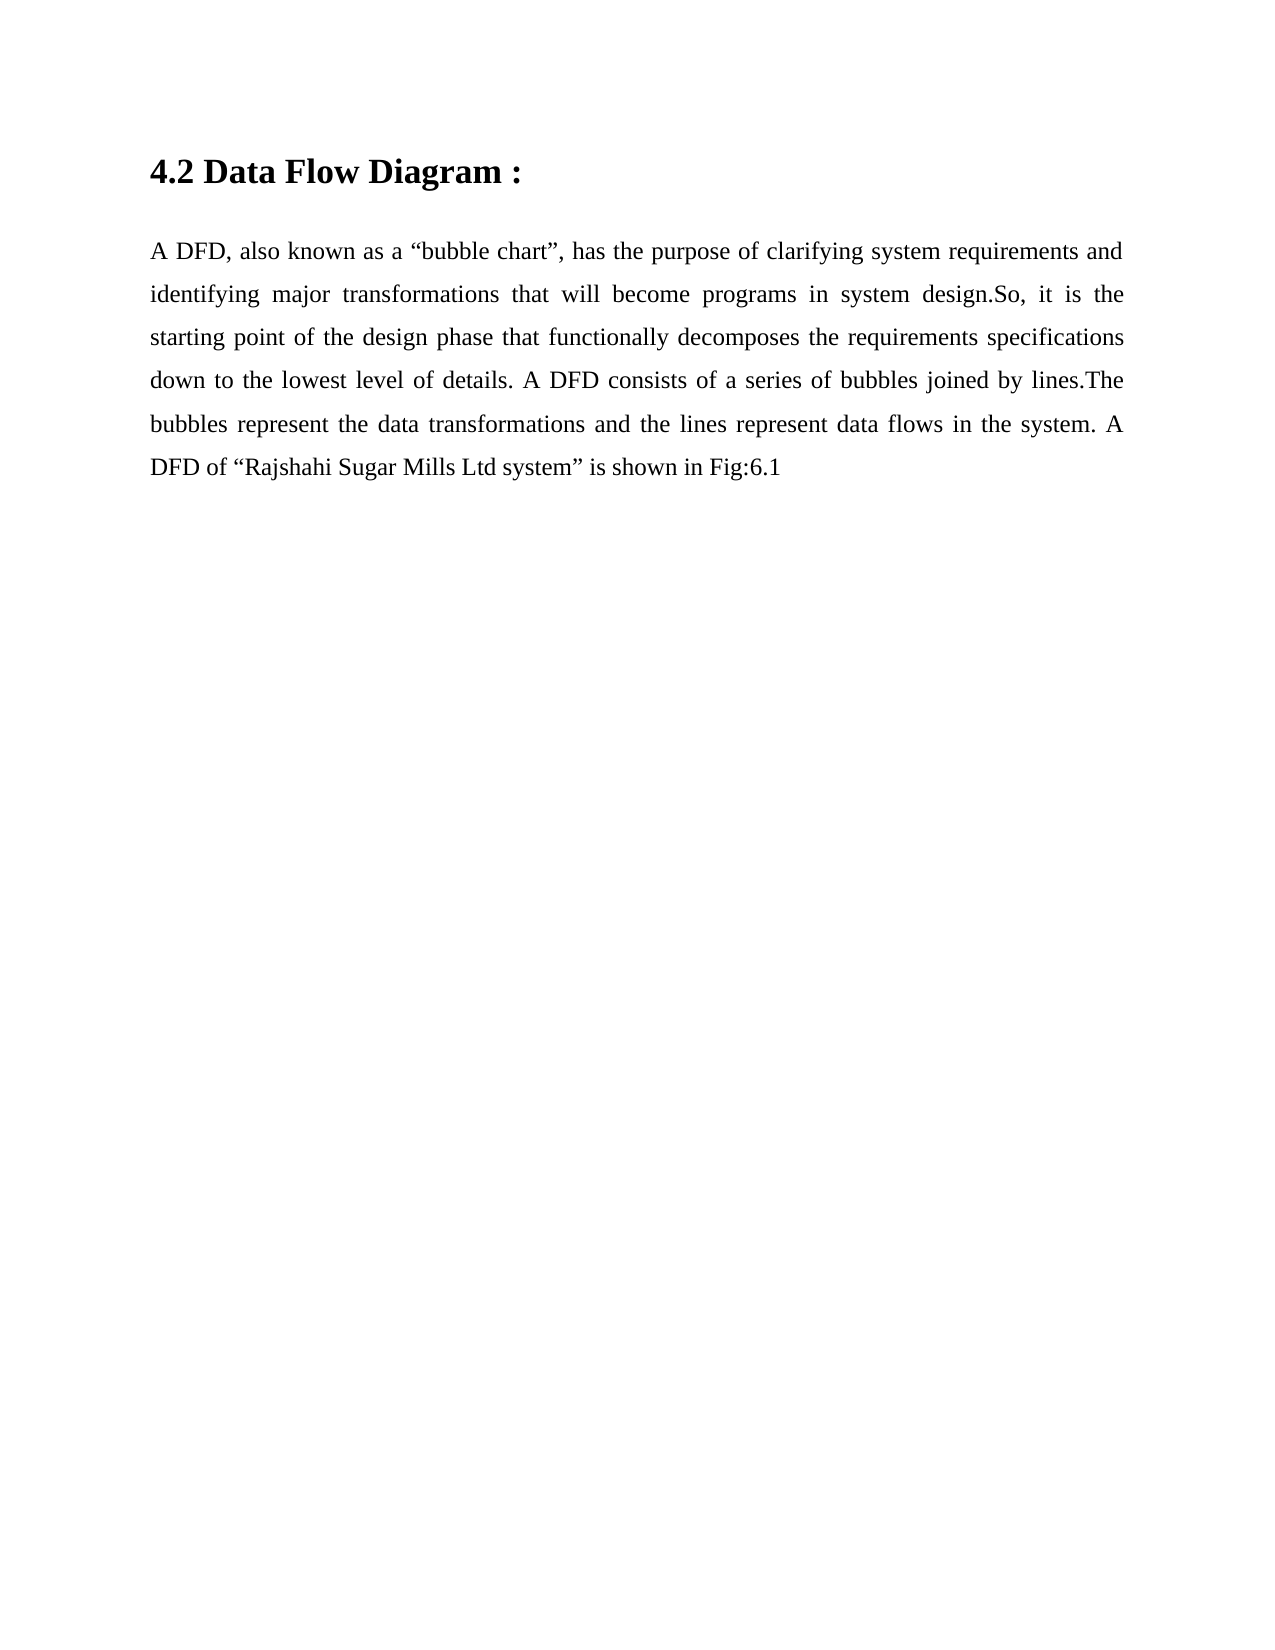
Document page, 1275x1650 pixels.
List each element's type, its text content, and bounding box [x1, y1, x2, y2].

text 4.2 Data Flow Diagram : [150, 150, 1125, 191]
text A DFD, also known as a “bubble chart”, has the purpose of clarifying system requirements and identifying major transformations that will become programs in system design.So, it is the starting point of the design phase that functionally decomposes the requirements specifications down to the lowest level of details. A DFD consists of a series of bubbles joined by lines.The bubbles represent the data transformations and the lines represent data flows in the system. A DFD of “Rajshahi Sugar Mills Ltd system” is shown in Fig:6.1 [150, 236, 1125, 481]
